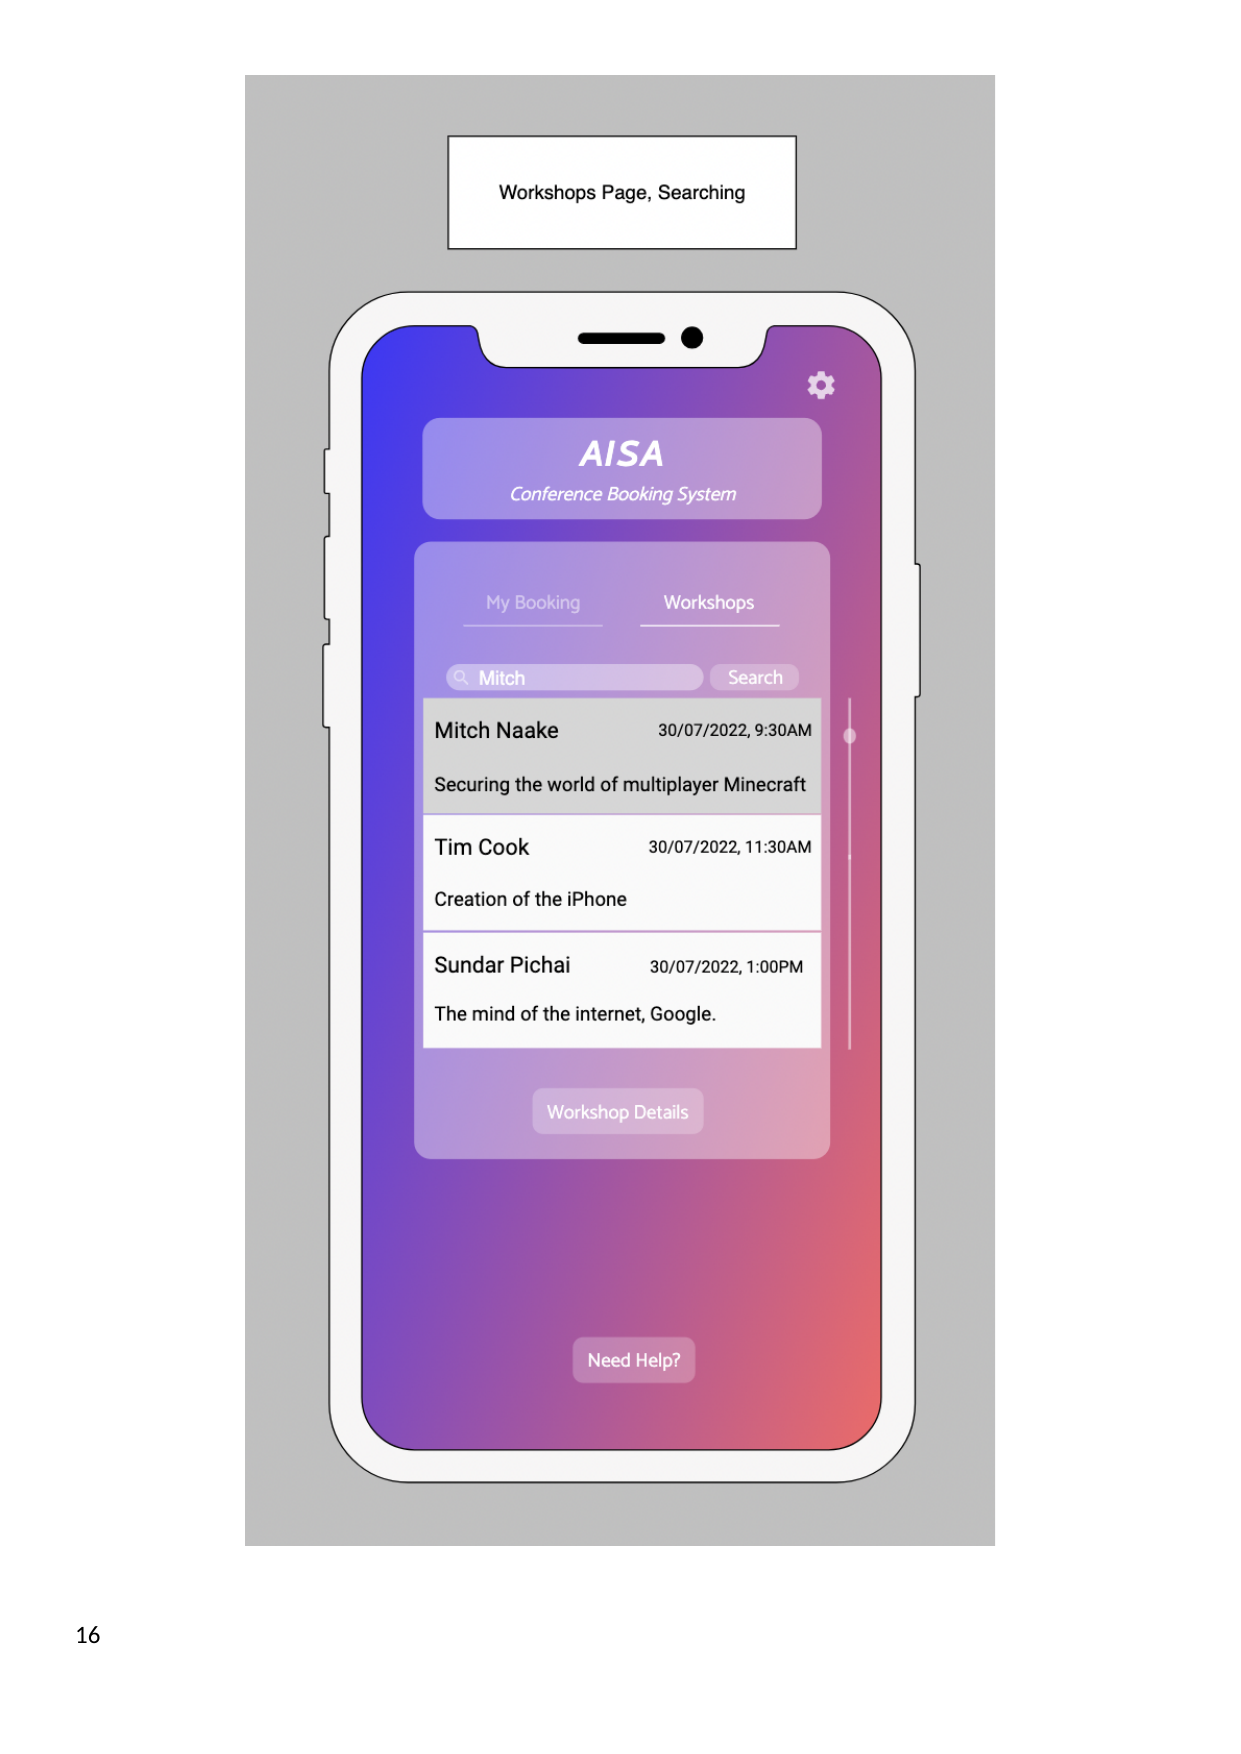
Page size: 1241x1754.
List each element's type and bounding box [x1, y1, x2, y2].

picture [245, 75, 995, 1546]
